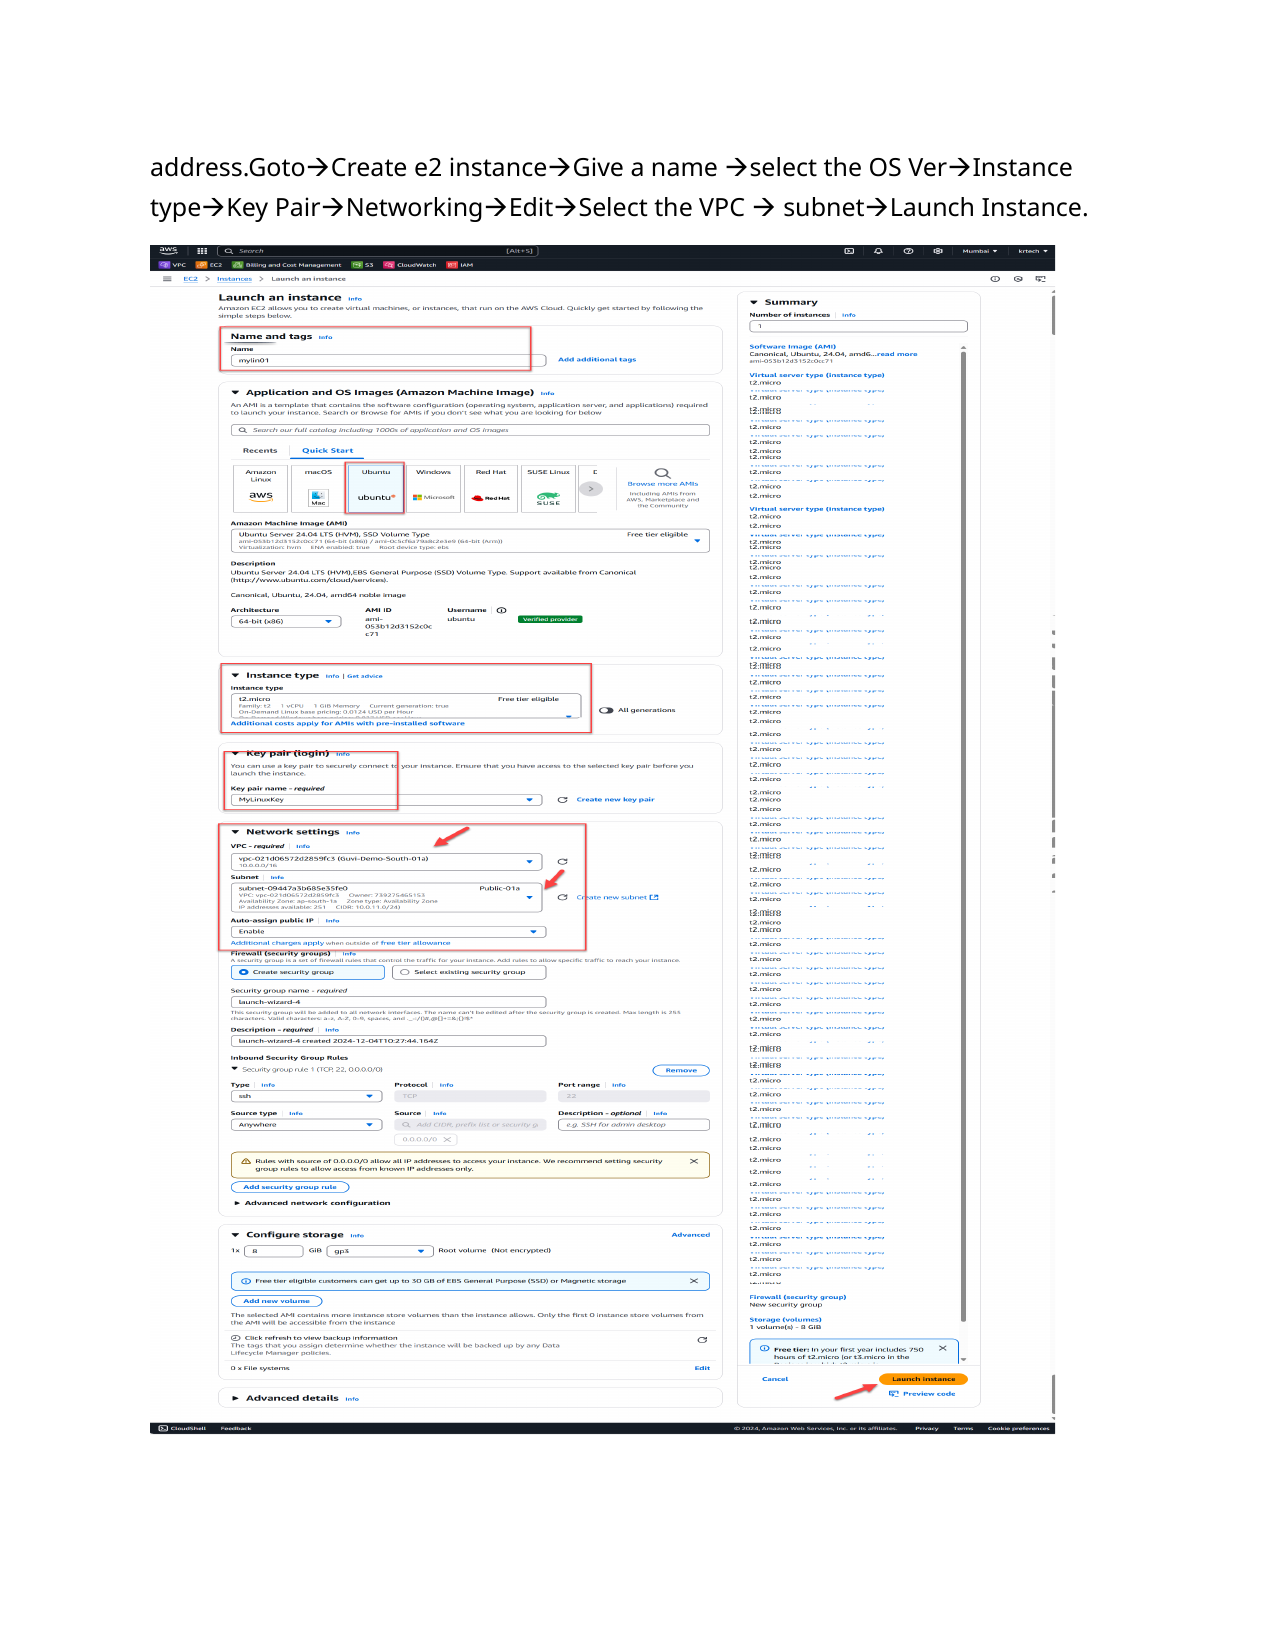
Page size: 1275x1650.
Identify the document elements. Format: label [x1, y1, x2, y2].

picture [150, 245, 1055, 1435]
text [150, 150, 1125, 223]
